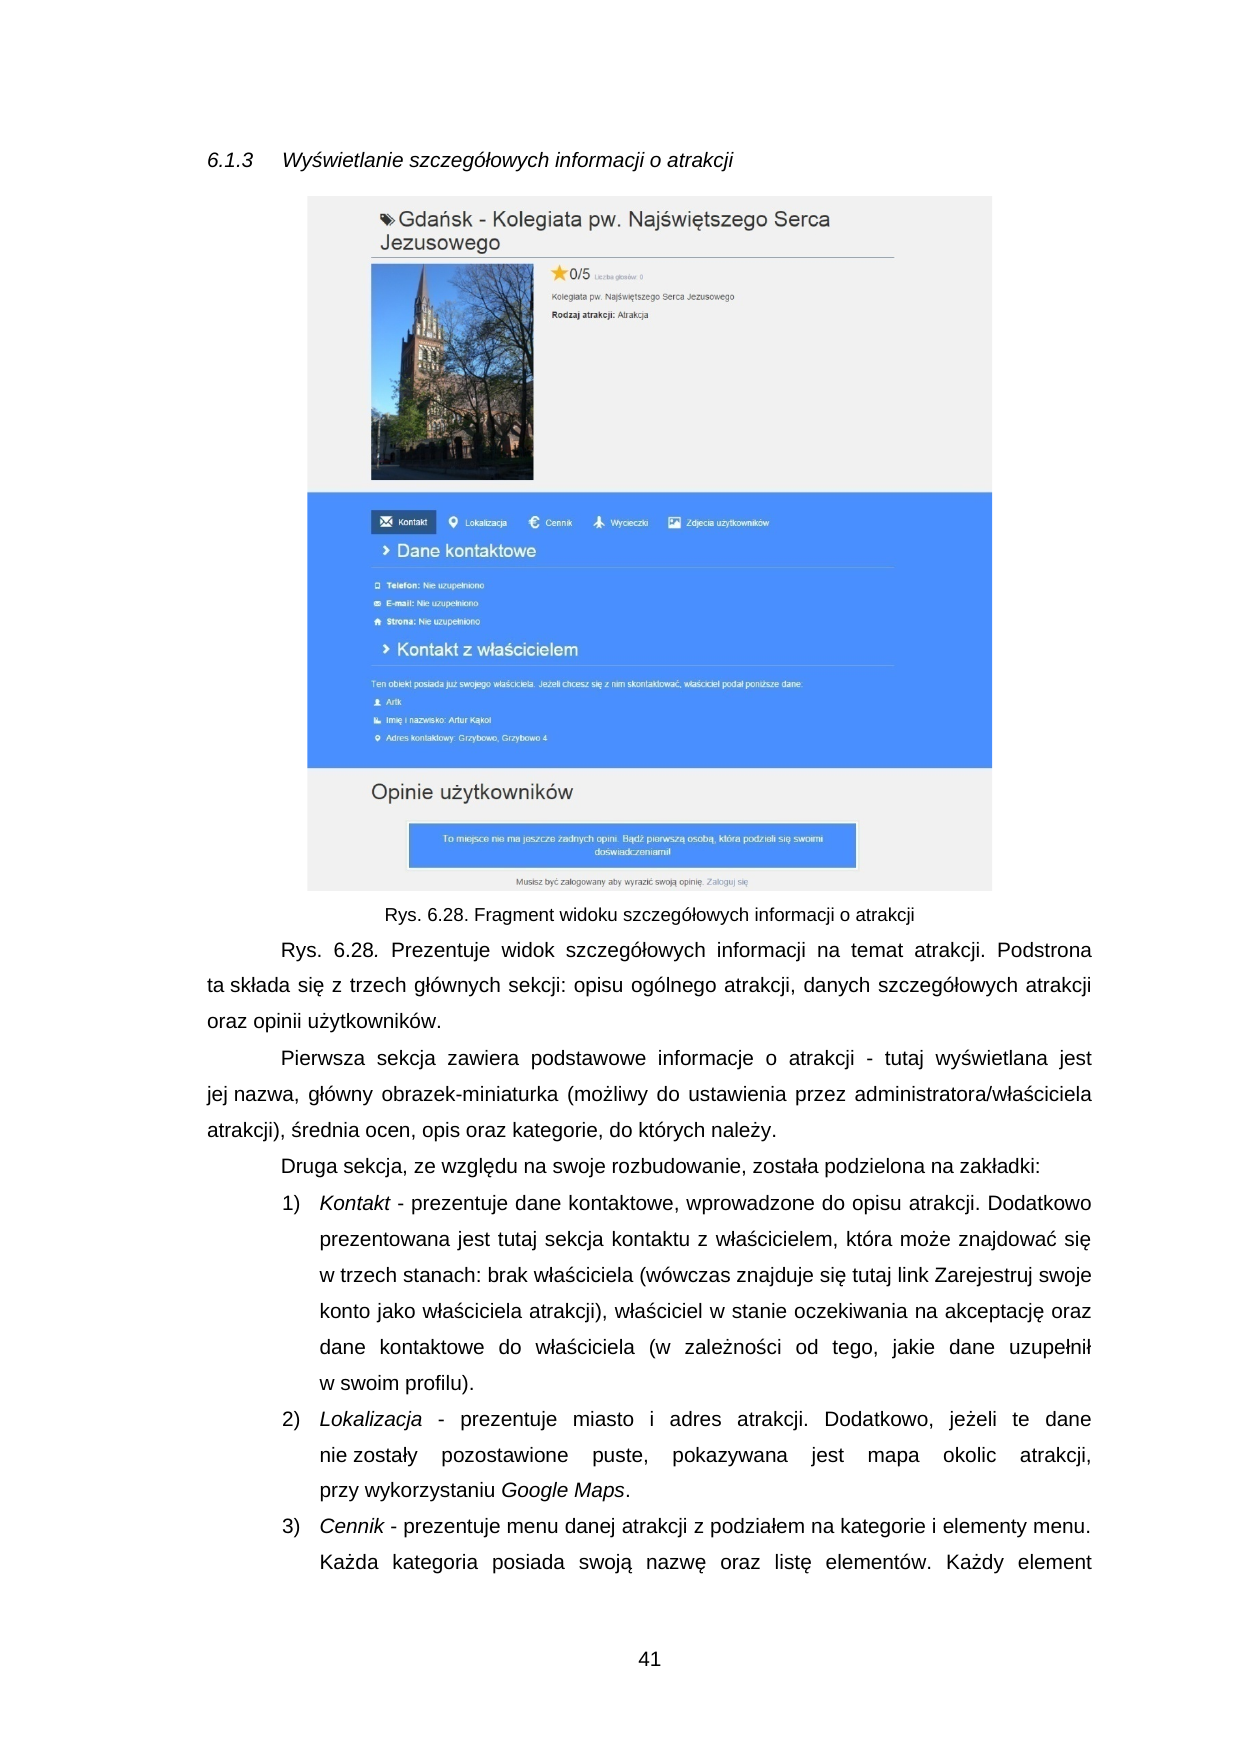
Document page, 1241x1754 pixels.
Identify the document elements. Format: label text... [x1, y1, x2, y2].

text Druga sekcja, ze względu na swoje rozbudowanie, została podzielona na zakładki: [207, 1154, 1092, 1178]
text Pierwsza sekcja zawiera podstawowe informacje o atrakcji - tutaj wyświetlana jest jej nazwa, główny obrazek-miniaturka (możliwy do ustawienia przez administratora/właściciela atrakcji), średnia ocen, opis oraz kategorie, do których należy. [207, 1046, 1092, 1142]
subtitle Wyświetlanie szczegółowych informacji o atrakcji [207, 148, 1092, 172]
list Kontakt - prezentuje dane kontaktowe, wprowadzone do opisu atrakcji. Dodatkowo prezentowana jest tutaj sekcja kontaktu z właścicielem, która może znajdować się w trzech stanach: brak właściciela (wówczas znajduje się tutaj link Zarejestruj swoje konto jako właściciela atrakcji), właściciel w stanie oczekiwania na akceptację oraz dane kontaktowe do właściciela (w zależności od tego, jakie dane uzupełnił w swoim profilu). [282, 1191, 1092, 1394]
list Lokalizacja - prezentuje miasto i adres atrakcji. Dodatkowo, jeżeli te dane nie zostały pozostawione puste, pokazywana jest mapa okolic atrakcji, przy wykorzystaniu Google Maps. [282, 1406, 1092, 1502]
picture [307, 196, 993, 891]
